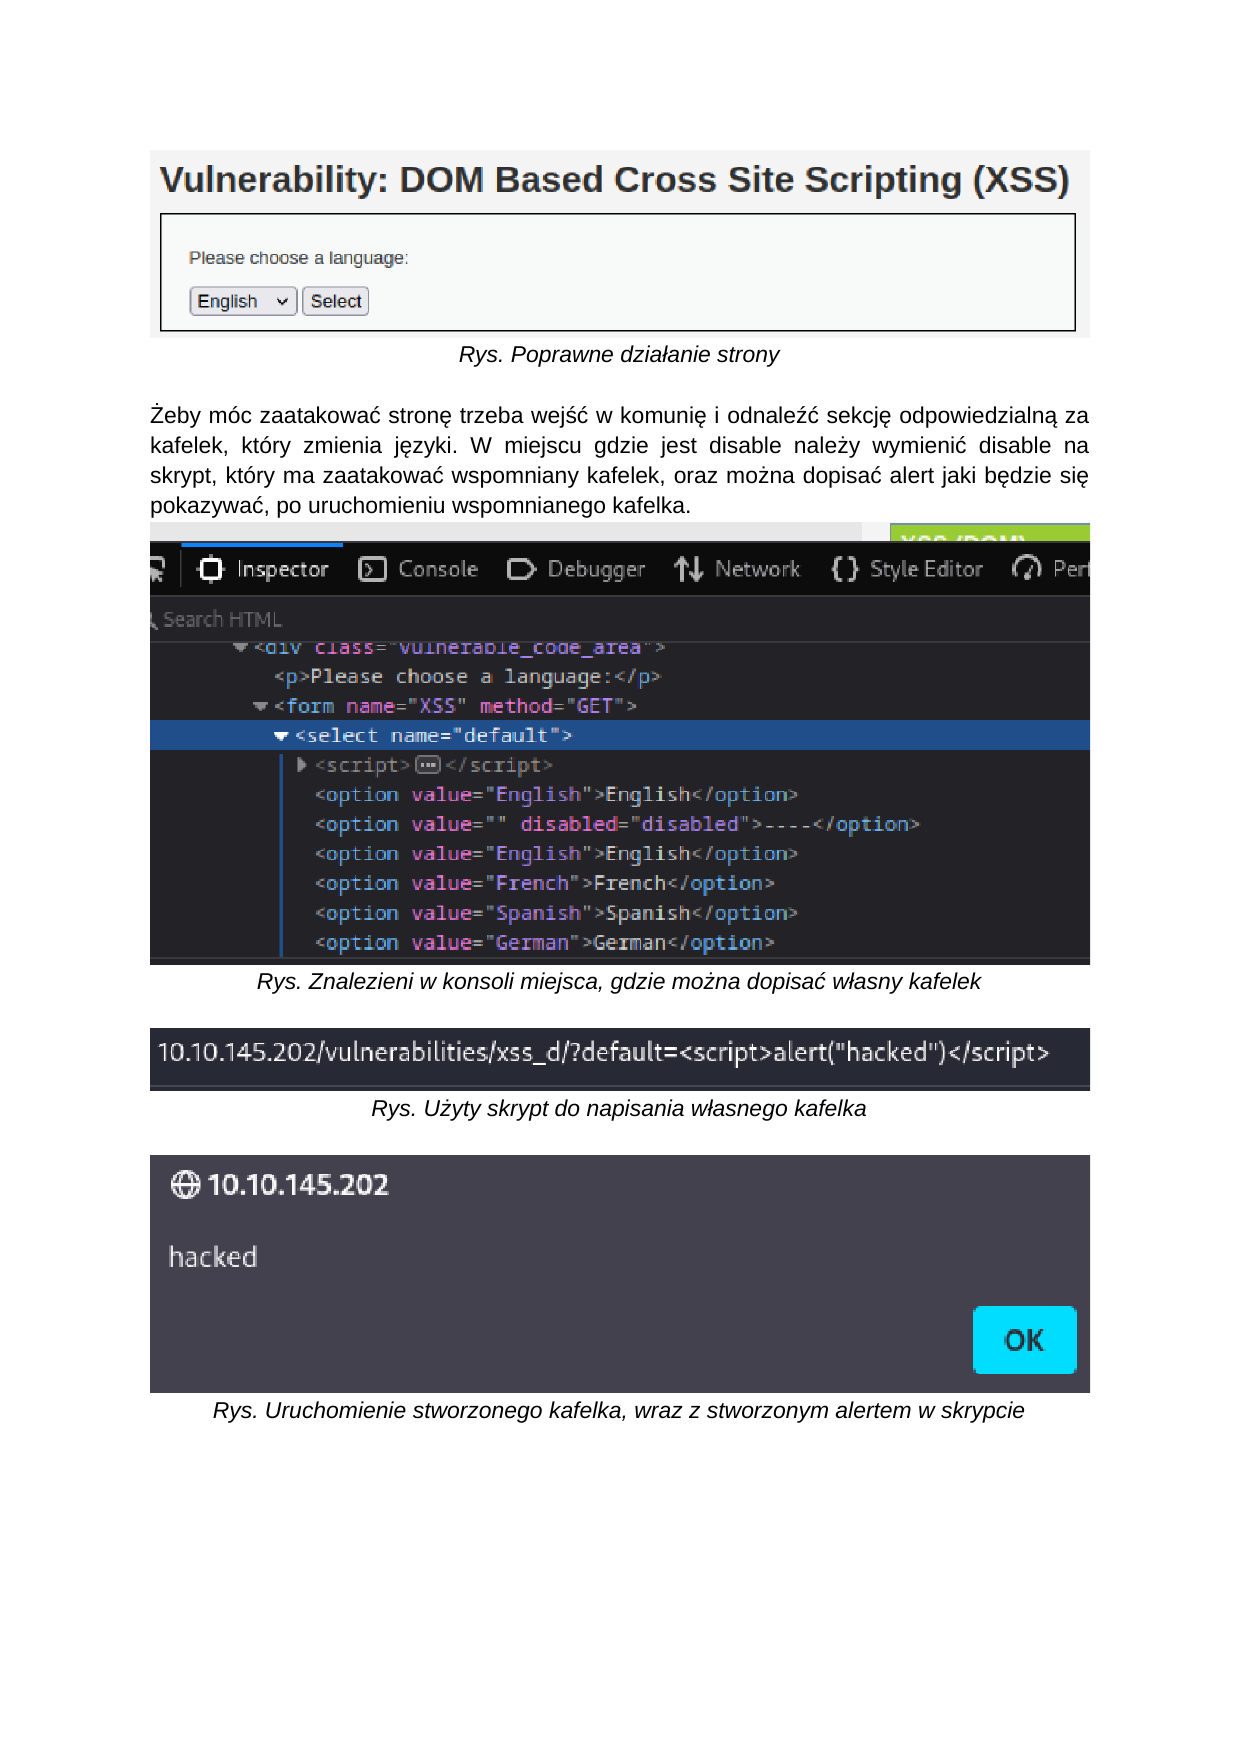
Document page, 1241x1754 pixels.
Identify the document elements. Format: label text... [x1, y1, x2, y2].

text Żeby móc zaatakować stronę trzeba wejść w komunię i odnaleźć sekcję odpowiedzialną za kafelek, który zmienia języki. W miejscu gdzie jest disable należy wymienić disable na skrypt, który ma zaatakować wspomniany kafelek, oraz można dopisać alert jaki będzie się pokazywać, po uruchomieniu wspomnianego kafelka. [150, 402, 1090, 519]
picture [150, 522, 1091, 965]
text Rys. Znalezieni w konsoli miejsca, gdzie można dopisać własny kafelek [150, 968, 1090, 994]
text Rys. Uruchomienie stworzonego kafelka, wraz z stworzonym alertem w skrypcie [150, 1397, 1090, 1423]
picture [150, 150, 1091, 338]
picture [150, 1028, 1091, 1091]
picture [150, 1155, 1091, 1393]
text Rys. Użyty skrypt do napisania własnego kafelka [150, 1095, 1090, 1121]
text Rys. Poprawne działanie strony [150, 341, 1090, 368]
